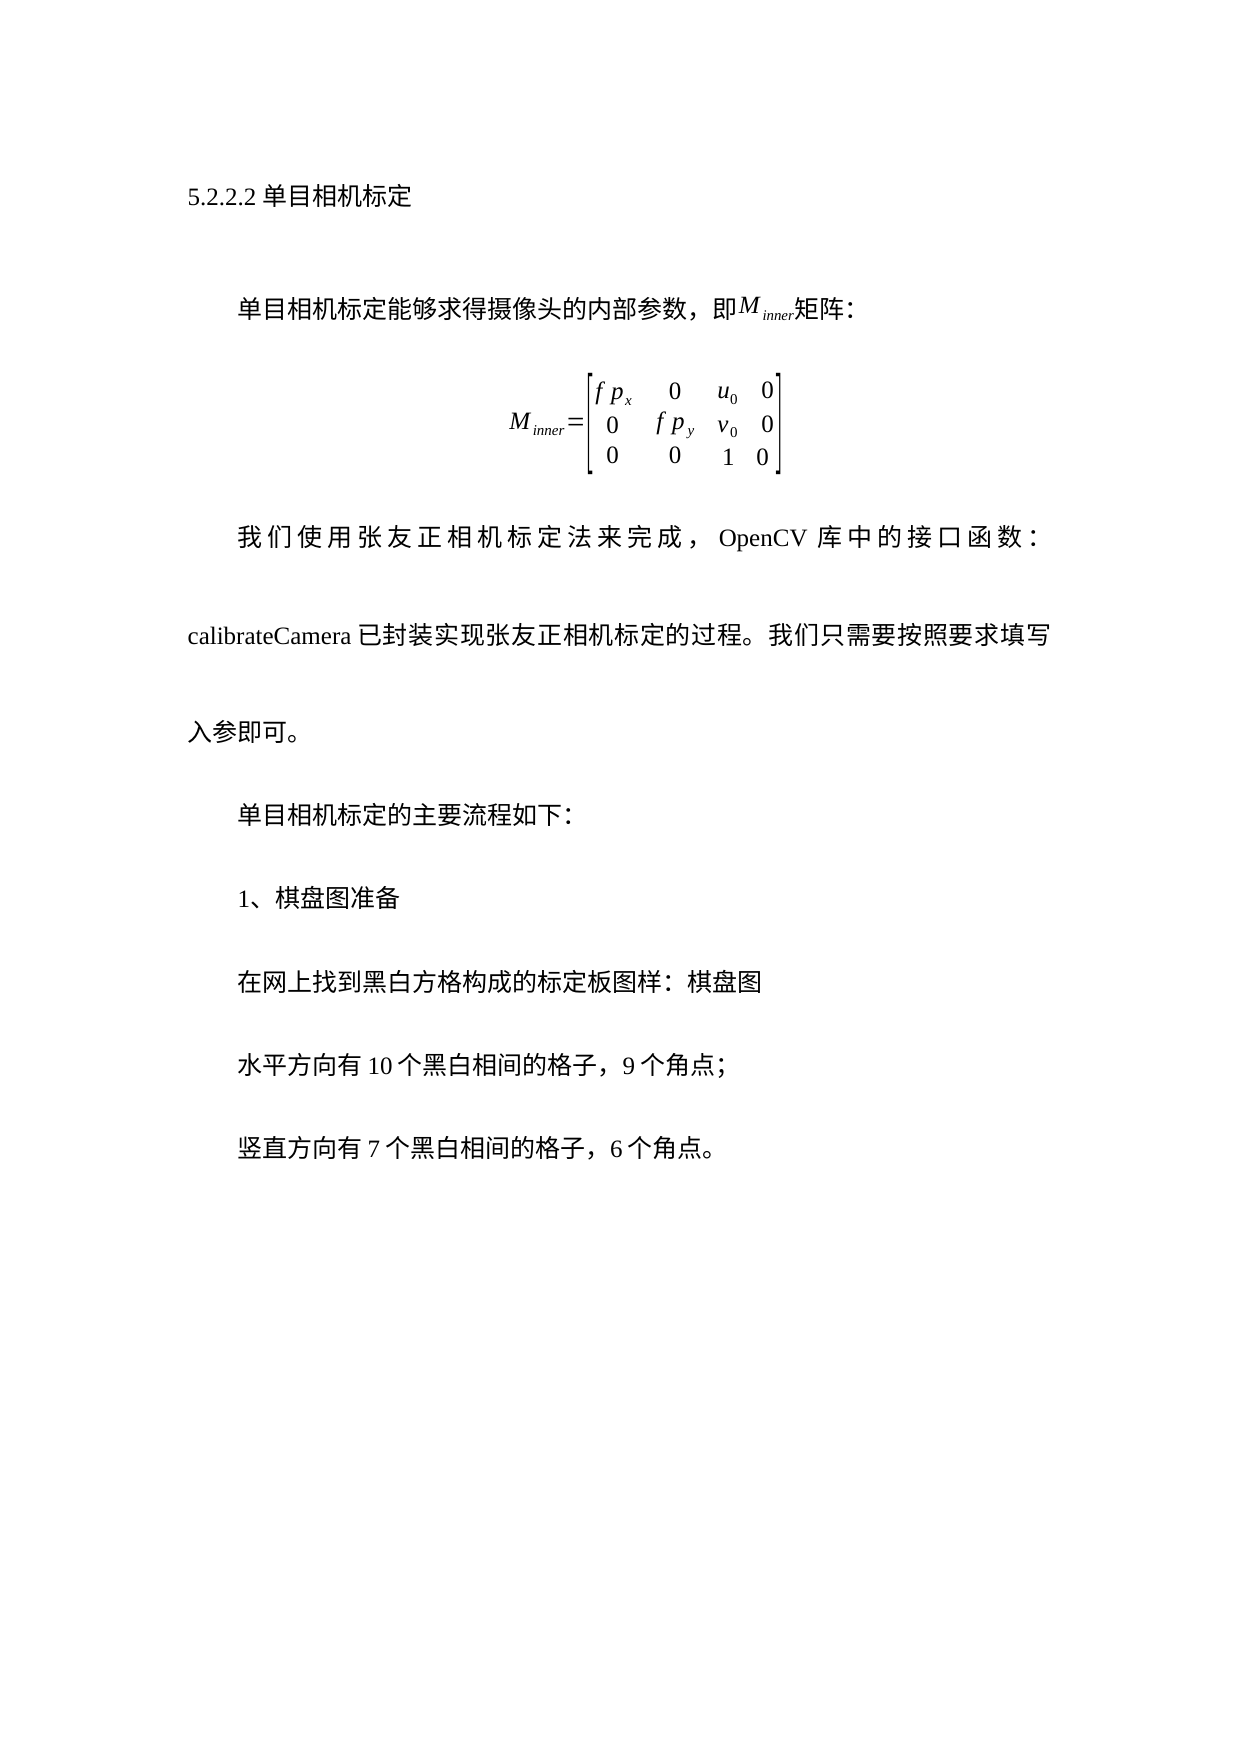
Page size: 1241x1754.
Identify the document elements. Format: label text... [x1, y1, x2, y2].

text 水平方向有10个黑白相间的格子，9个角点； [187, 1031, 1053, 1096]
text 我们使用张友正相机标定法来完成，OpenCV库中的接口函数：calibrateCamera已封装实现张友正相机标定的过程。我们只需要按照要求填写入参即可。 [187, 503, 1053, 763]
text 竖直方向有7个黑白相间的格子，6个角点。 [187, 1114, 1053, 1179]
text 单目相机标定的主要流程如下： [187, 781, 1053, 846]
text 单目相机标定能够求得摄像头的内部参数，即矩阵： [187, 275, 1053, 340]
subtitle 5.2.2.2 单目相机标定 [187, 162, 1053, 227]
text 1、棋盘图准备 [187, 864, 1053, 929]
text 在网上找到黑白方格构成的标定板图样：棋盘图 [187, 948, 1053, 1013]
